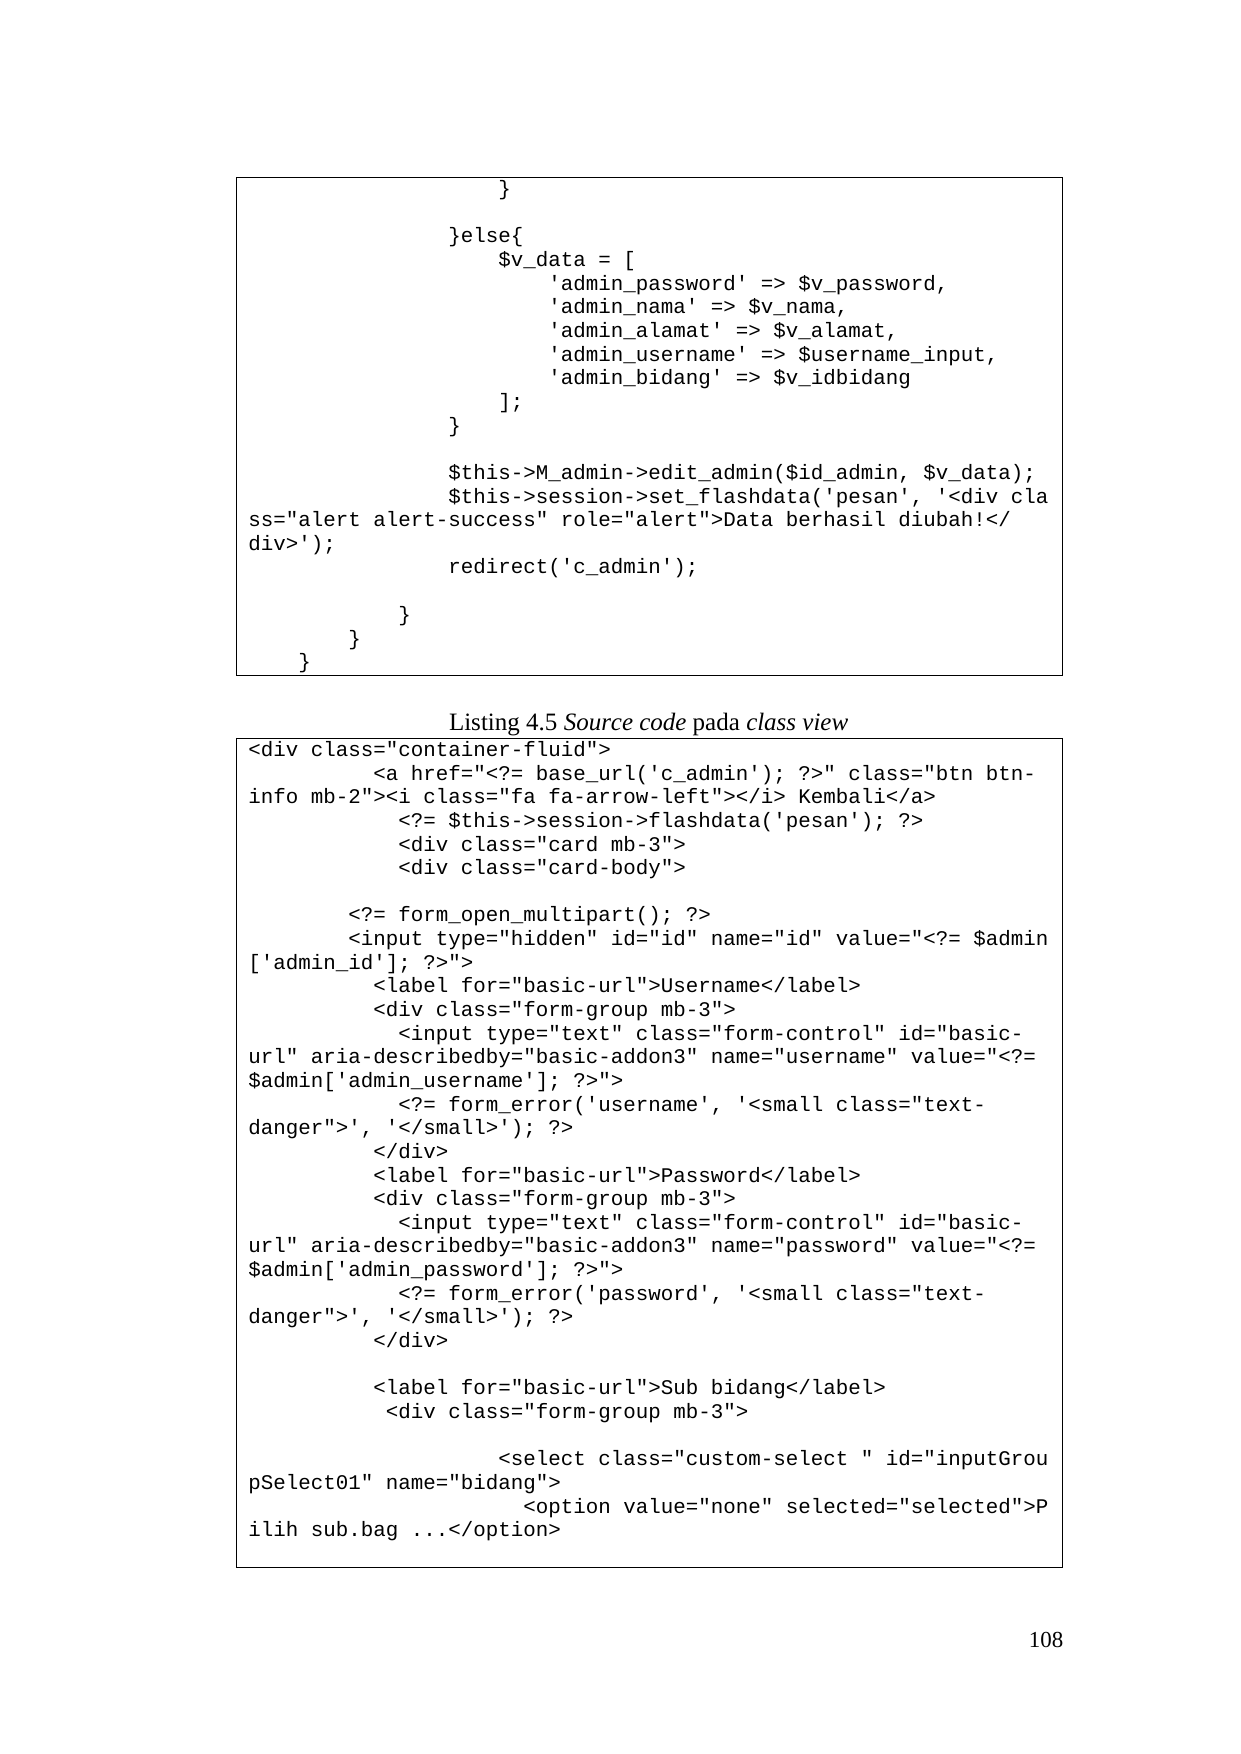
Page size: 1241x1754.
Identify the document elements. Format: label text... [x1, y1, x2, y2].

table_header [237, 178, 1062, 675]
list Listing 4.5 Source code pada class view [236, 707, 1063, 736]
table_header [237, 739, 1062, 1567]
